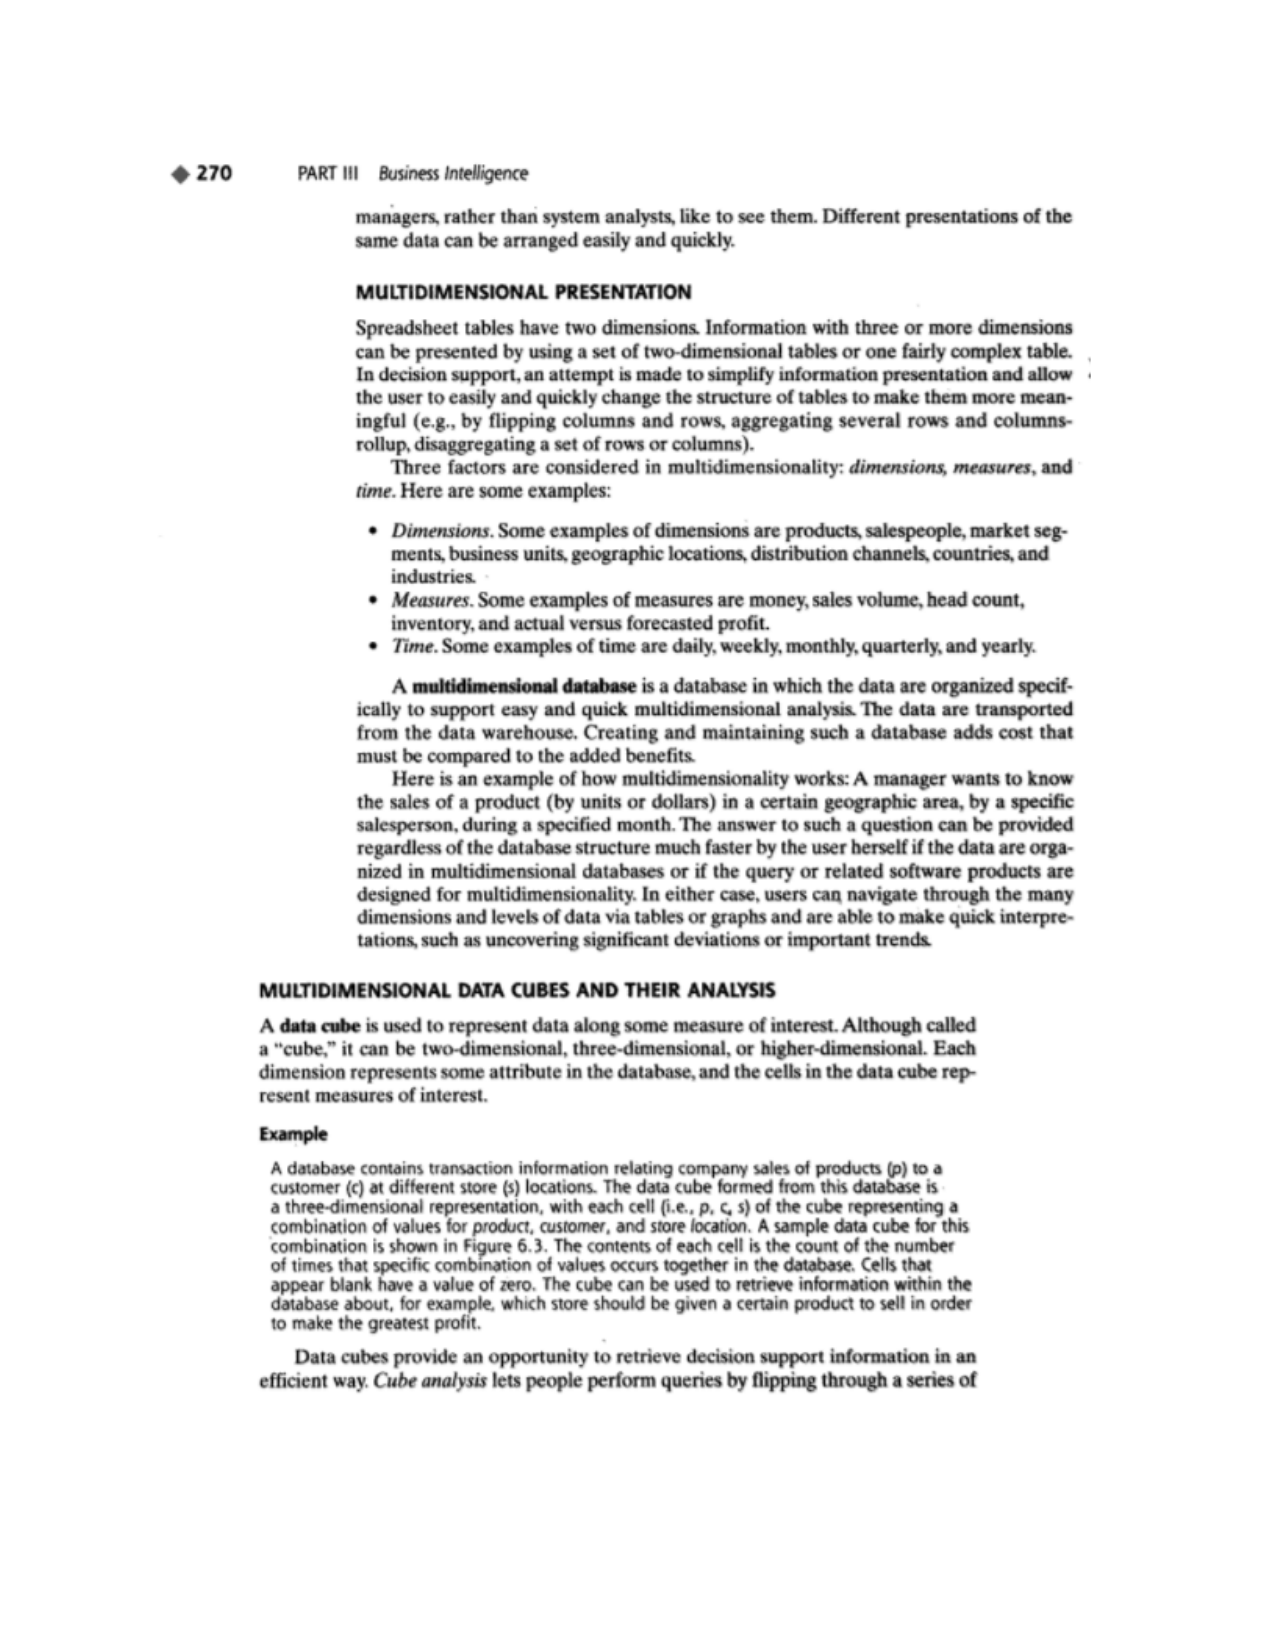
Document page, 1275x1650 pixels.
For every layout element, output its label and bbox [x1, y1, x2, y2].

picture [150, 150, 1091, 966]
picture [150, 967, 1007, 1412]
